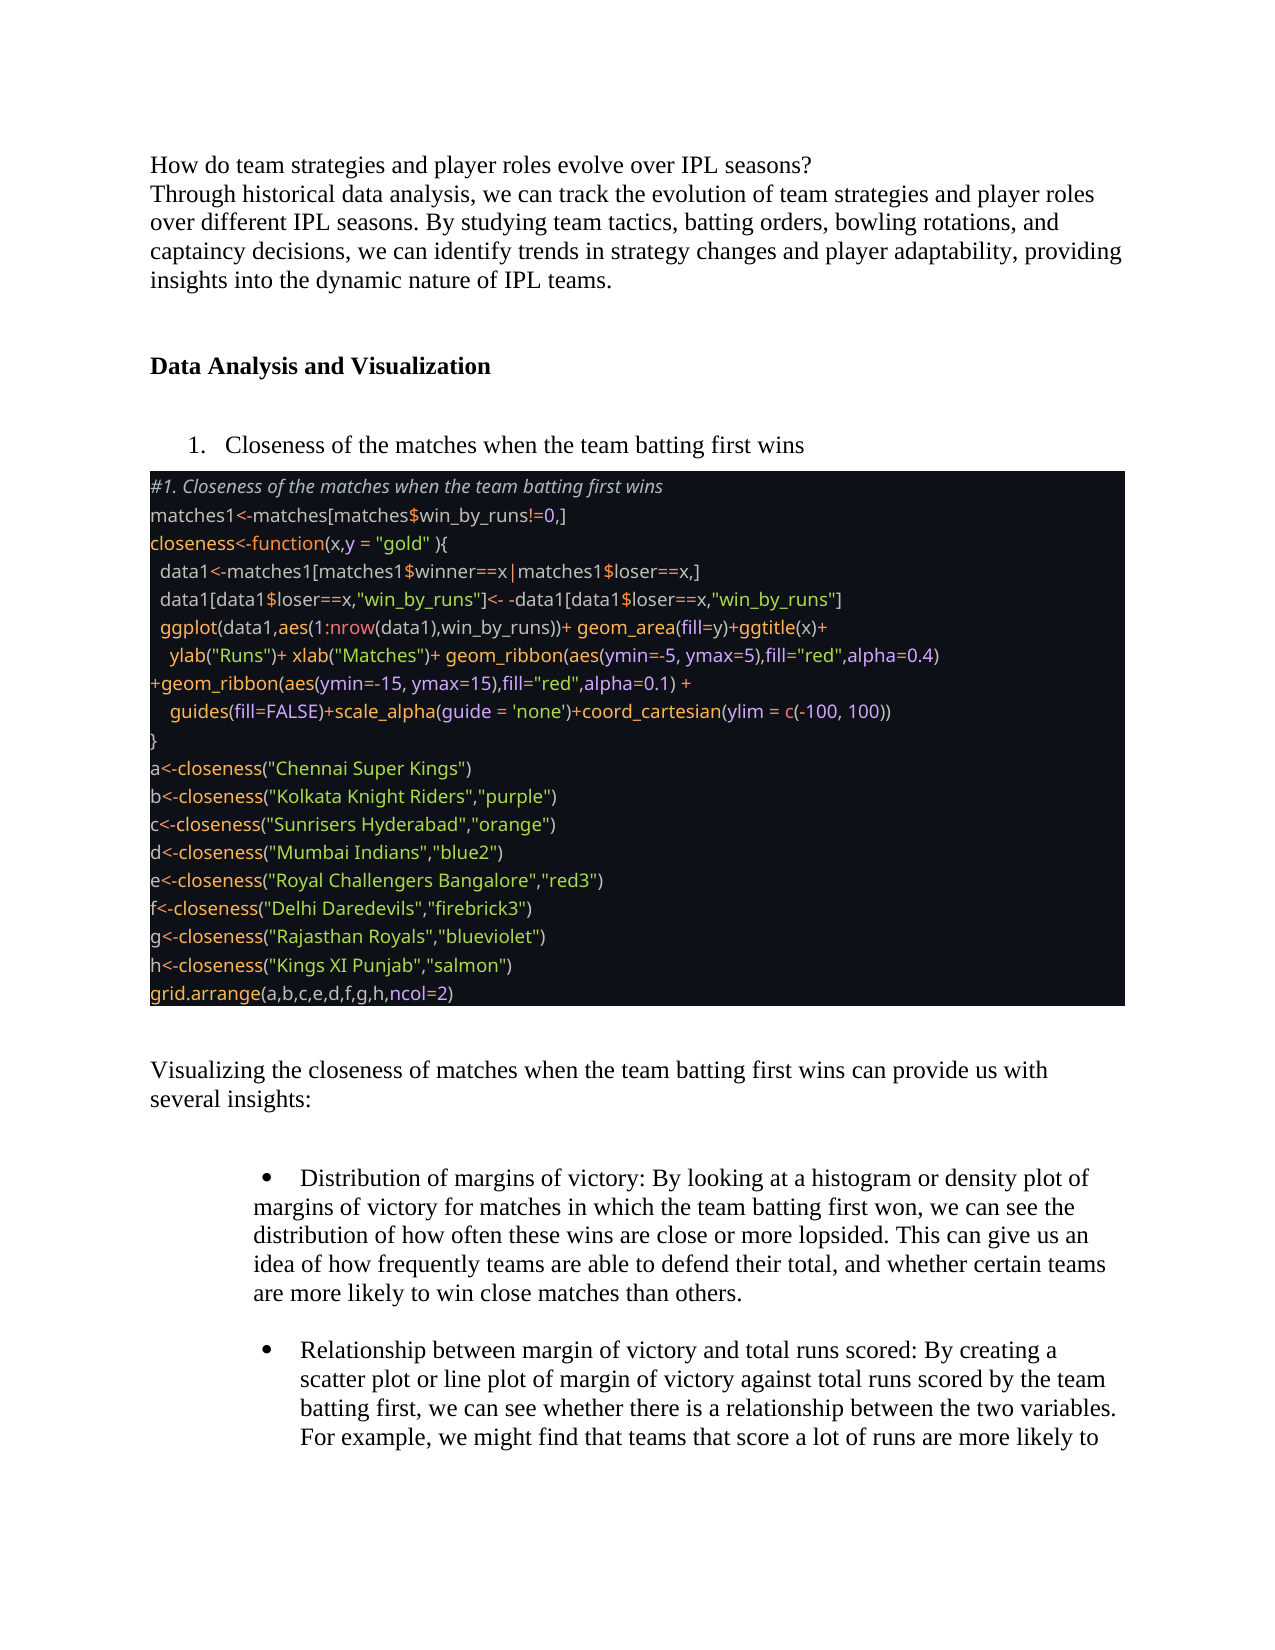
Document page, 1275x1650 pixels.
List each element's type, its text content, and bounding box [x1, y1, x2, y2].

text f<-closeness("Delhi Daredevils","firebrick3") [150, 893, 1125, 921]
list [262, 1336, 1125, 1451]
text h<-closeness("Kings XI Punjab","salmon") [150, 949, 1125, 977]
text How do team strategies and player roles evolve over IPL seasons? [150, 150, 1125, 179]
text grid.arrange(a,b,c,e,d,f,g,h,ncol=2) [150, 977, 1125, 1006]
text Data Analysis and Visualization [150, 351, 1125, 380]
text Visualizing the closeness of matches when the team batting first wins can provide us with several insights: [150, 1056, 1125, 1113]
text c<-closeness("Sunrisers Hyderabad","orange") [150, 809, 1125, 837]
text e<-closeness("Royal Challengers Bangalore","red3") [150, 865, 1125, 893]
text b<-closeness("Kolkata Knight Riders","purple") [150, 781, 1125, 809]
list Closeness of the matches when the team batting first wins [187, 430, 1125, 459]
text data1[data1$loser==x,"win_by_runs"]<- -data1[data1$loser==x,"win_by_runs"] [150, 584, 1125, 612]
text data1<-matches1[matches1$winner==x|matches1$loser==x,] [150, 556, 1125, 584]
text d<-closeness("Mumbai Indians","blue2") [150, 837, 1125, 865]
text guides(fill=FALSE)+scale_alpha(guide = 'none')+coord_cartesian(ylim = c(-100, 100)) [150, 696, 1125, 724]
text g<-closeness("Rajasthan Royals","blueviolet") [150, 921, 1125, 949]
text closeness<-function(x,y = "gold" ){ [150, 527, 1125, 556]
text #1. Closeness of the matches when the team batting first wins [150, 471, 1125, 499]
list Distribution of margins of victory: By looking at a histogram or density plot of margins of victory for matches in which the team batting first won, we can see the distribution of how often these wins are close or more lopsided. This can give us an idea of how frequently teams are able to defend their total, and whether certain teams are more likely to win close matches than others. [253, 1163, 1125, 1307]
text Through historical data analysis, we can track the evolution of team strategies and player roles over different IPL seasons. By studying team tactics, batting orders, bowling rotations, and captaincy decisions, we can identify trends in strategy changes and player adaptability, providing insights into the dynamic nature of IPL teams. [150, 179, 1125, 294]
text } [150, 724, 1125, 752]
text matches1<-matches[matches$win_by_runs!=0,] [150, 499, 1125, 527]
text a<-closeness("Chennai Super Kings") [150, 752, 1125, 781]
text ylab("Runs")+ xlab("Matches")+ geom_ribbon(aes(ymin=-5, ymax=5),fill="red",alpha=0.4) +geom_ribbon(aes(ymin=-15, ymax=15),fill="red",alpha=0.1) + [150, 640, 1125, 696]
text ggplot(data1,aes(1:nrow(data1),win_by_runs))+ geom_area(fill=y)+ggtitle(x)+ [150, 612, 1125, 640]
